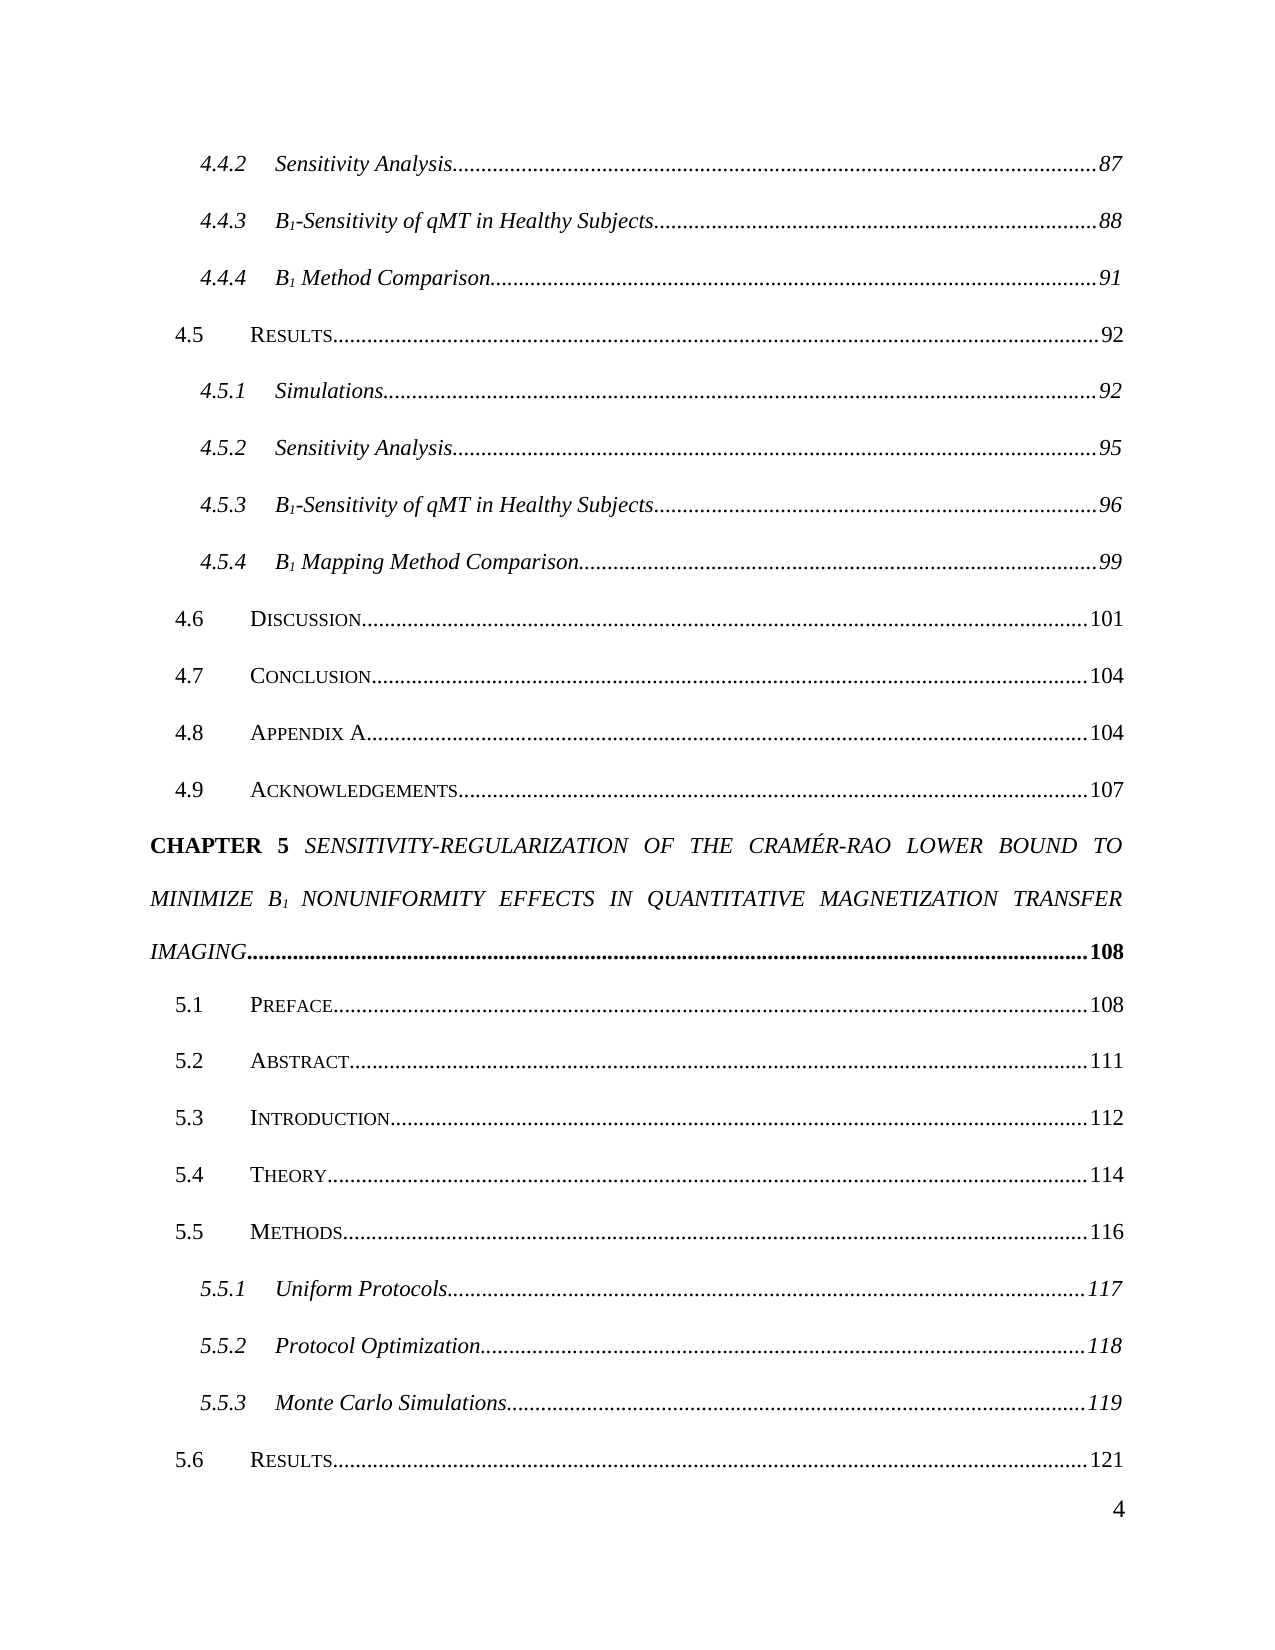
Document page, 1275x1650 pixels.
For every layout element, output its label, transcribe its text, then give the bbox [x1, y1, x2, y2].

text 5.5.2 Protocol Optimization 118 [200, 1332, 1125, 1358]
text 4.8 Appendix A 104 [175, 719, 1125, 745]
text 4.9 Acknowledgements 107 [175, 776, 1125, 802]
text 5.5 Methods 116 [175, 1218, 1125, 1244]
text 4.5.2 Sensitivity Analysis 95 [200, 434, 1125, 461]
text 5.3 Introduction 112 [175, 1104, 1125, 1131]
text 4.5.1 Simulations 92 [200, 377, 1125, 404]
text 4.5 Results 92 [175, 321, 1125, 347]
text 4.4.2 Sensitivity Analysis 87 [200, 150, 1125, 176]
text 4.6 Discussion 101 [175, 605, 1125, 631]
text 5.2 Abstract 111 [175, 1047, 1125, 1074]
text 4.5.3 B1-Sensitivity of qMT in Healthy Subjects 96 [200, 491, 1125, 518]
text 4.4.3 B1-Sensitivity of qMT in Healthy Subjects 88 [200, 207, 1125, 233]
text 4.5.4 B1 Mapping Method Comparison 99 [200, 548, 1125, 574]
text 5.6 Results 121 [175, 1446, 1125, 1472]
text 5.5.1 Uniform Protocols 117 [200, 1275, 1125, 1301]
text 4.7 Conclusion 104 [175, 662, 1125, 688]
text 4.4.4 B1 Method Comparison 91 [200, 264, 1125, 290]
text 5.4 Theory 114 [175, 1161, 1125, 1188]
text Chapter 5 Sensitivity-Regularization of the Cramér-Rao Lower Bound to Minimize B1 Nonuniformity Effects in Quantitative Magnetization Transfer Imaging 108 [150, 832, 1125, 964]
text 5.5.3 Monte Carlo Simulations 119 [200, 1389, 1125, 1415]
text 5.1 Preface 108 [175, 991, 1125, 1017]
